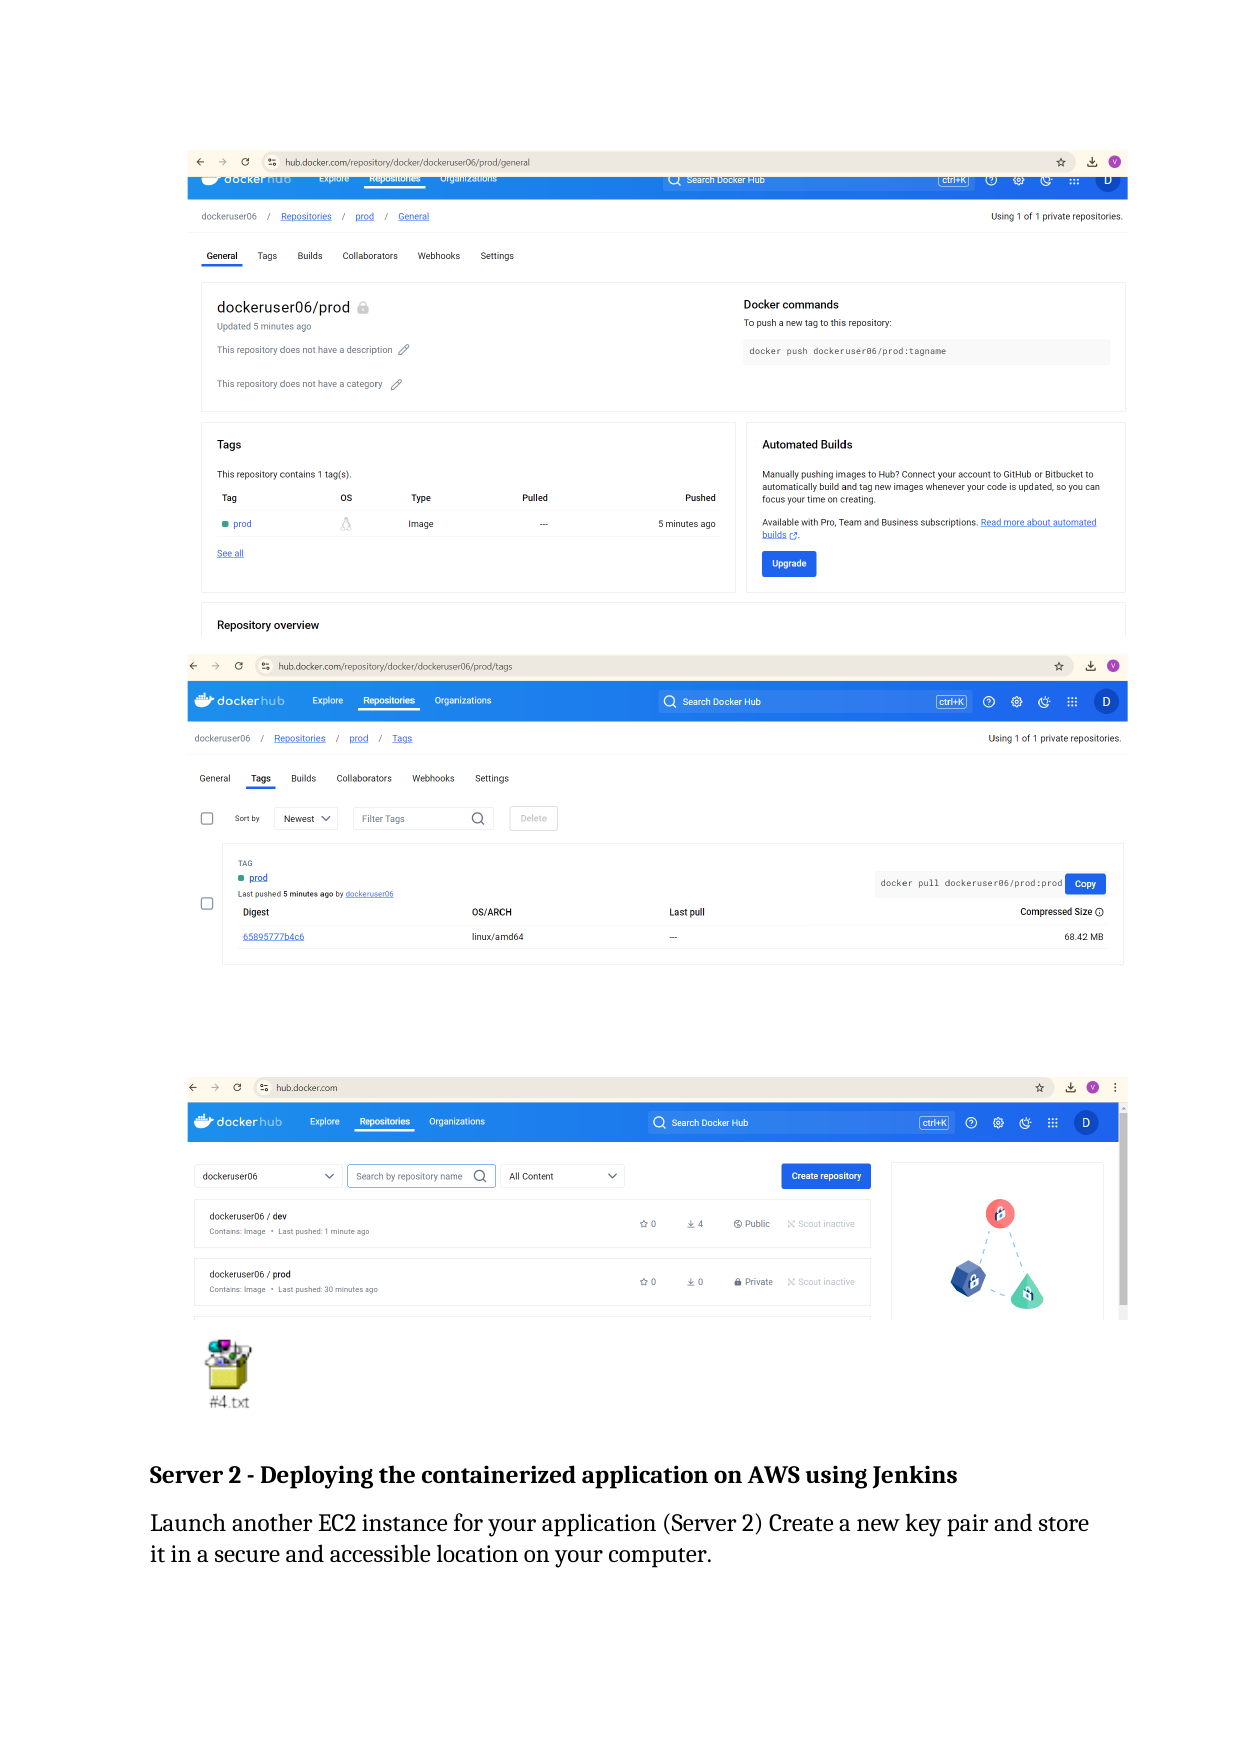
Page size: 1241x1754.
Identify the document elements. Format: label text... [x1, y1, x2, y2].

picture [187, 150, 1128, 636]
picture [187, 1077, 1128, 1320]
text Server 2 - Deploying the containerized application on AWS using Jenkins [150, 1461, 1090, 1489]
picture [187, 654, 1128, 1059]
text Launch another EC2 instance for your application (Server 2) Create a new key pair and store it in a secure and accessible location on your computer. [150, 1508, 1090, 1568]
